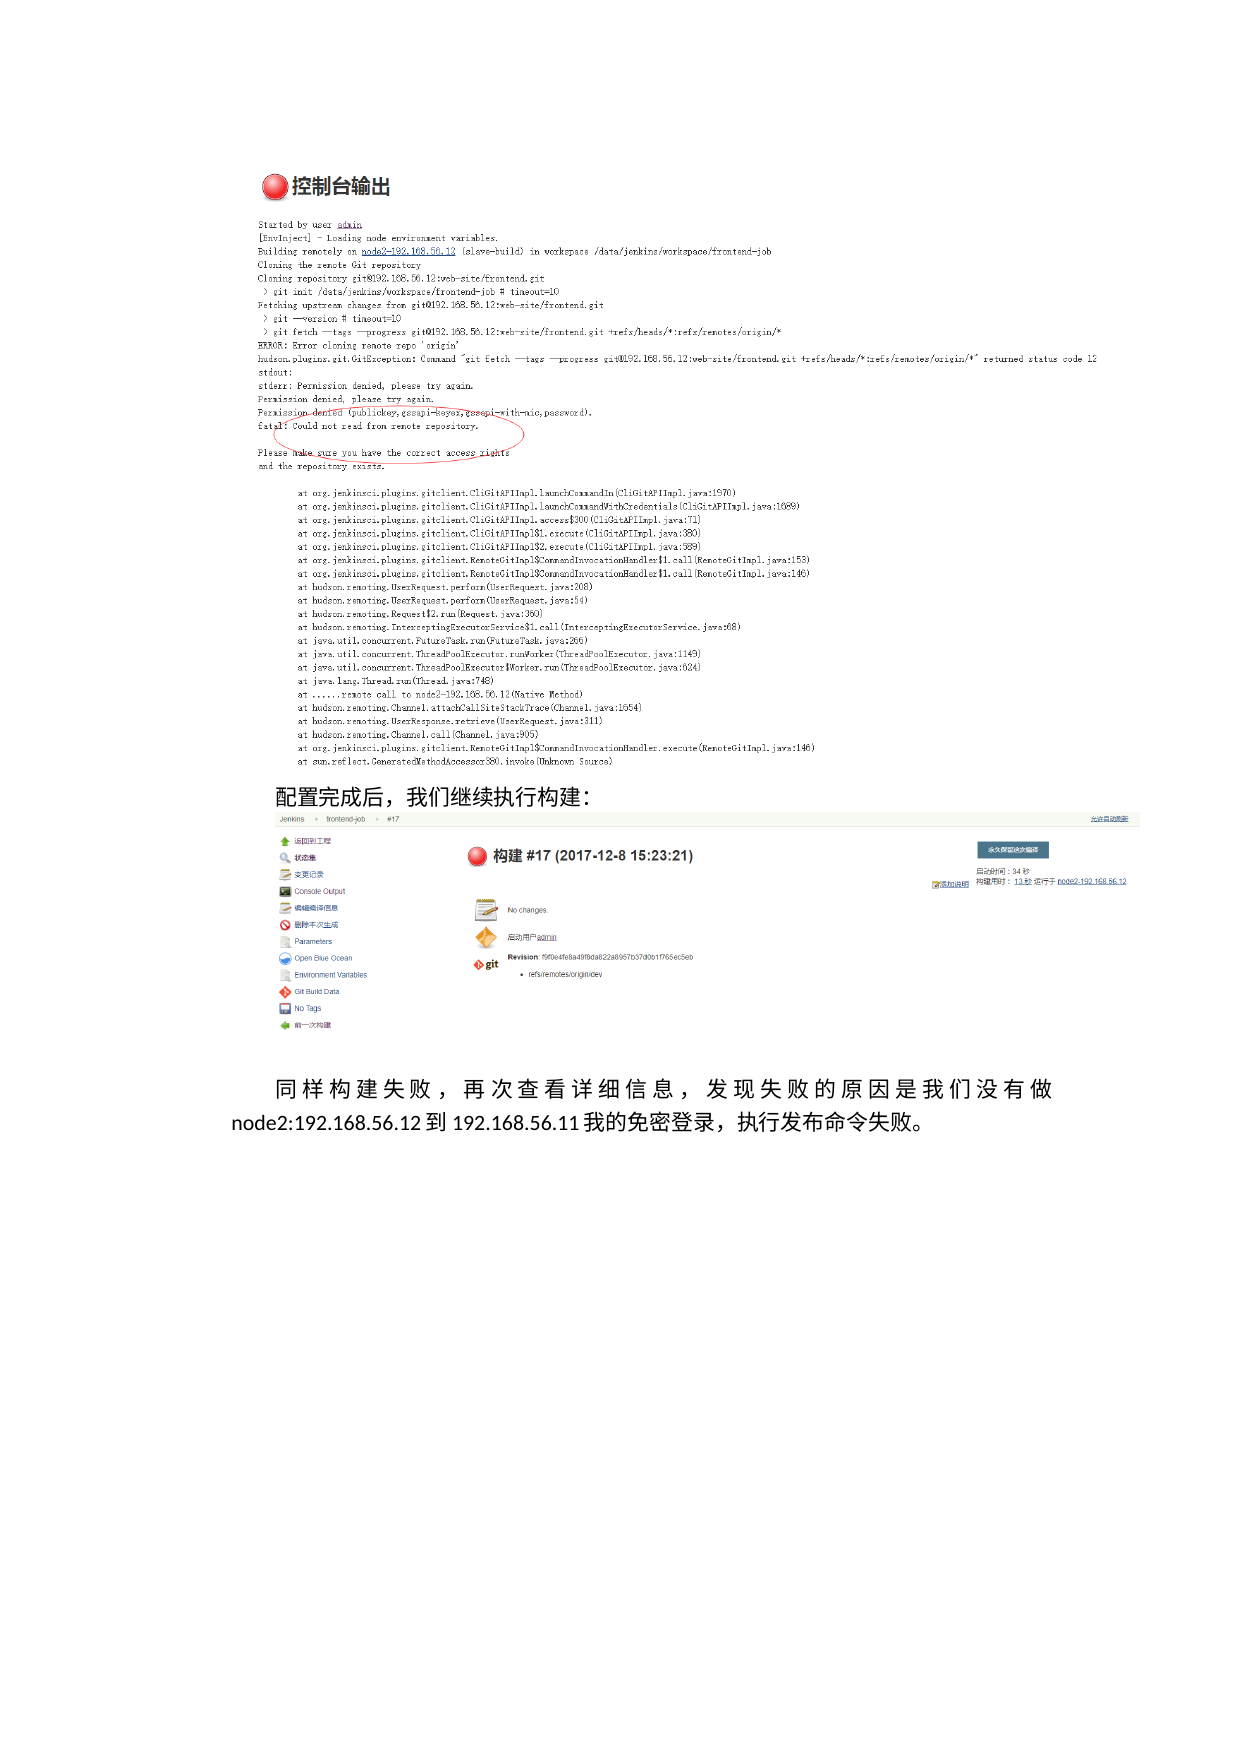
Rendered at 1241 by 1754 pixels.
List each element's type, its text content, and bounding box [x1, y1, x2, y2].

picture [275, 812, 1141, 1044]
picture [231, 162, 1097, 767]
text 同样构建失败，再次查看详细信息，发现失败的原因是我们没有做node2:192.168.56.12到192.168.56.11我的免密登录，执行发布命令失败。 [231, 1072, 1053, 1137]
text 配置完成后，我们继续执行构建： [231, 779, 1053, 812]
